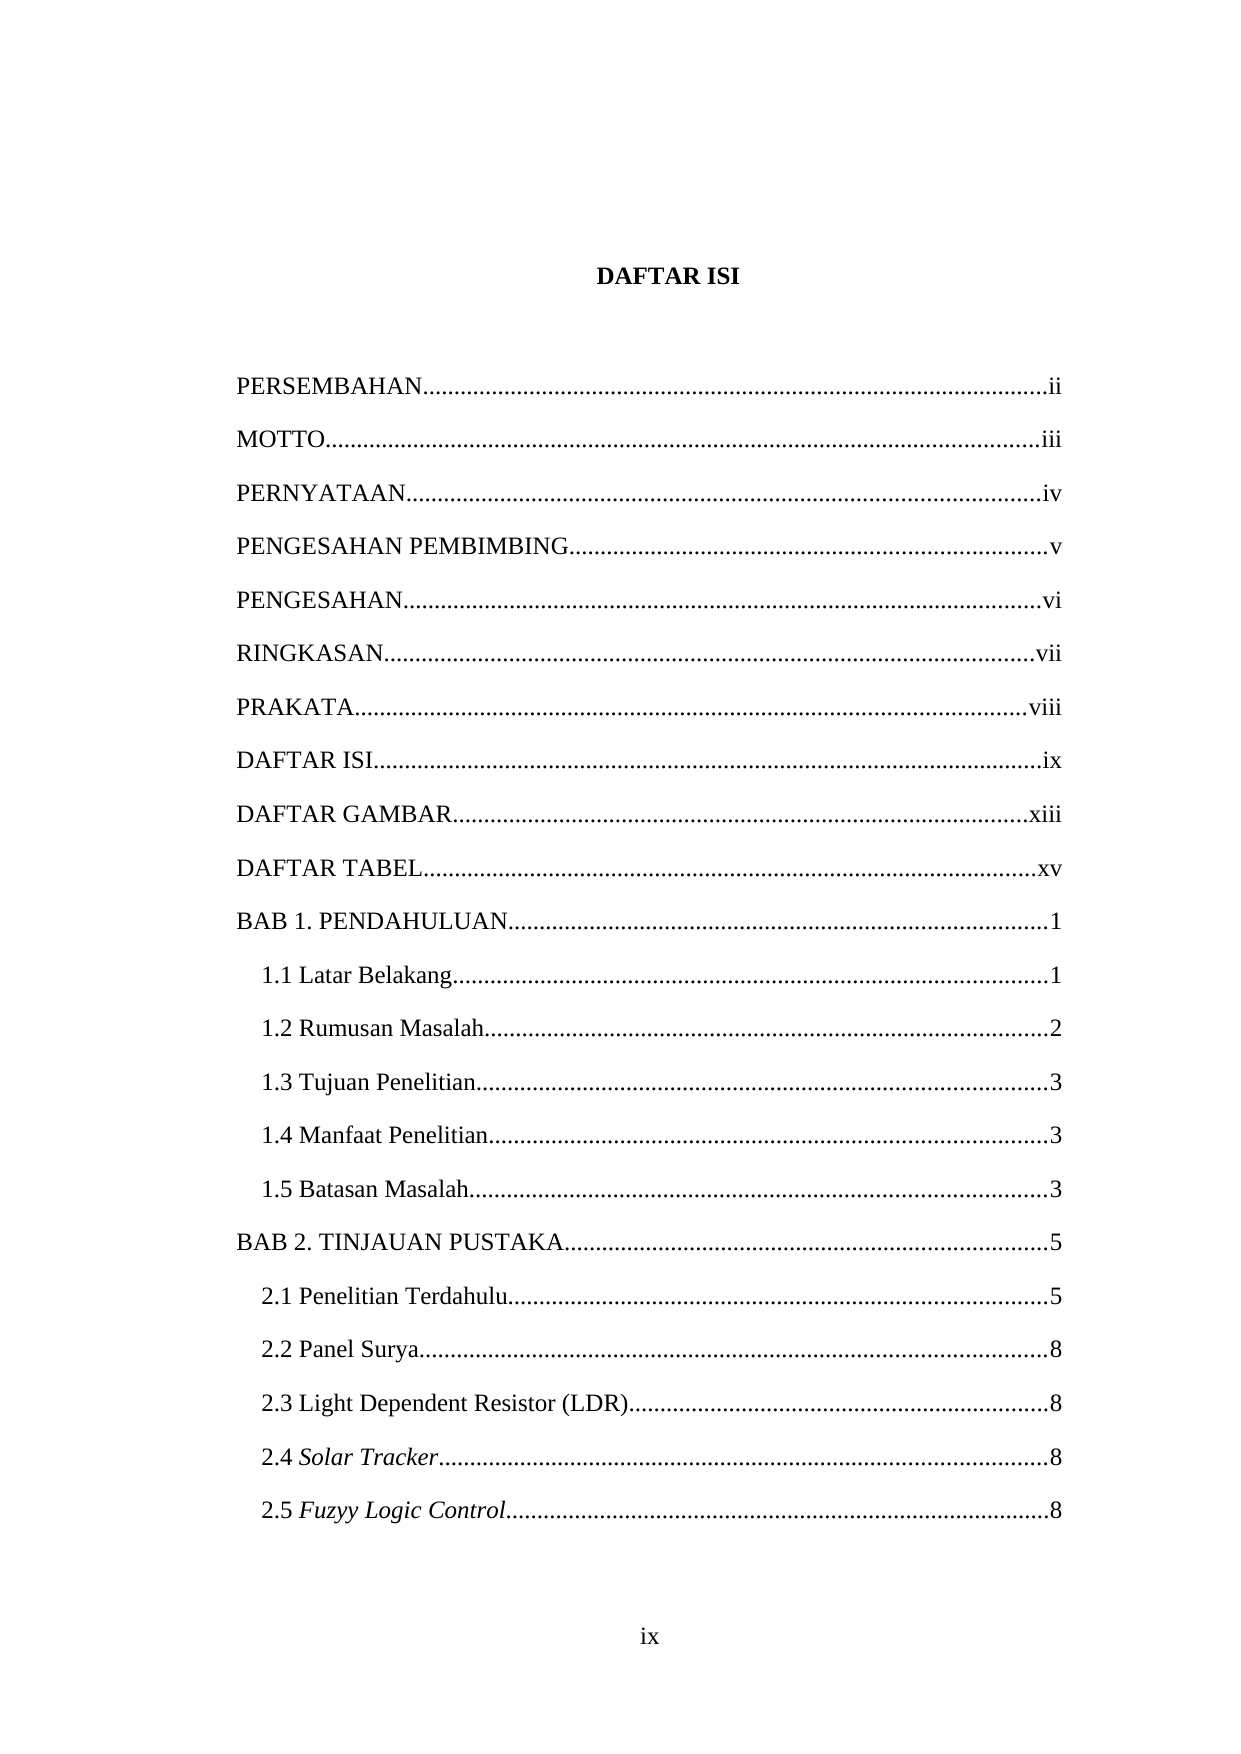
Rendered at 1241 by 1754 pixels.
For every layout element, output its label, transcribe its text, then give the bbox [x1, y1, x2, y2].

subtitle DAFTAR ISI [273, 261, 1063, 290]
